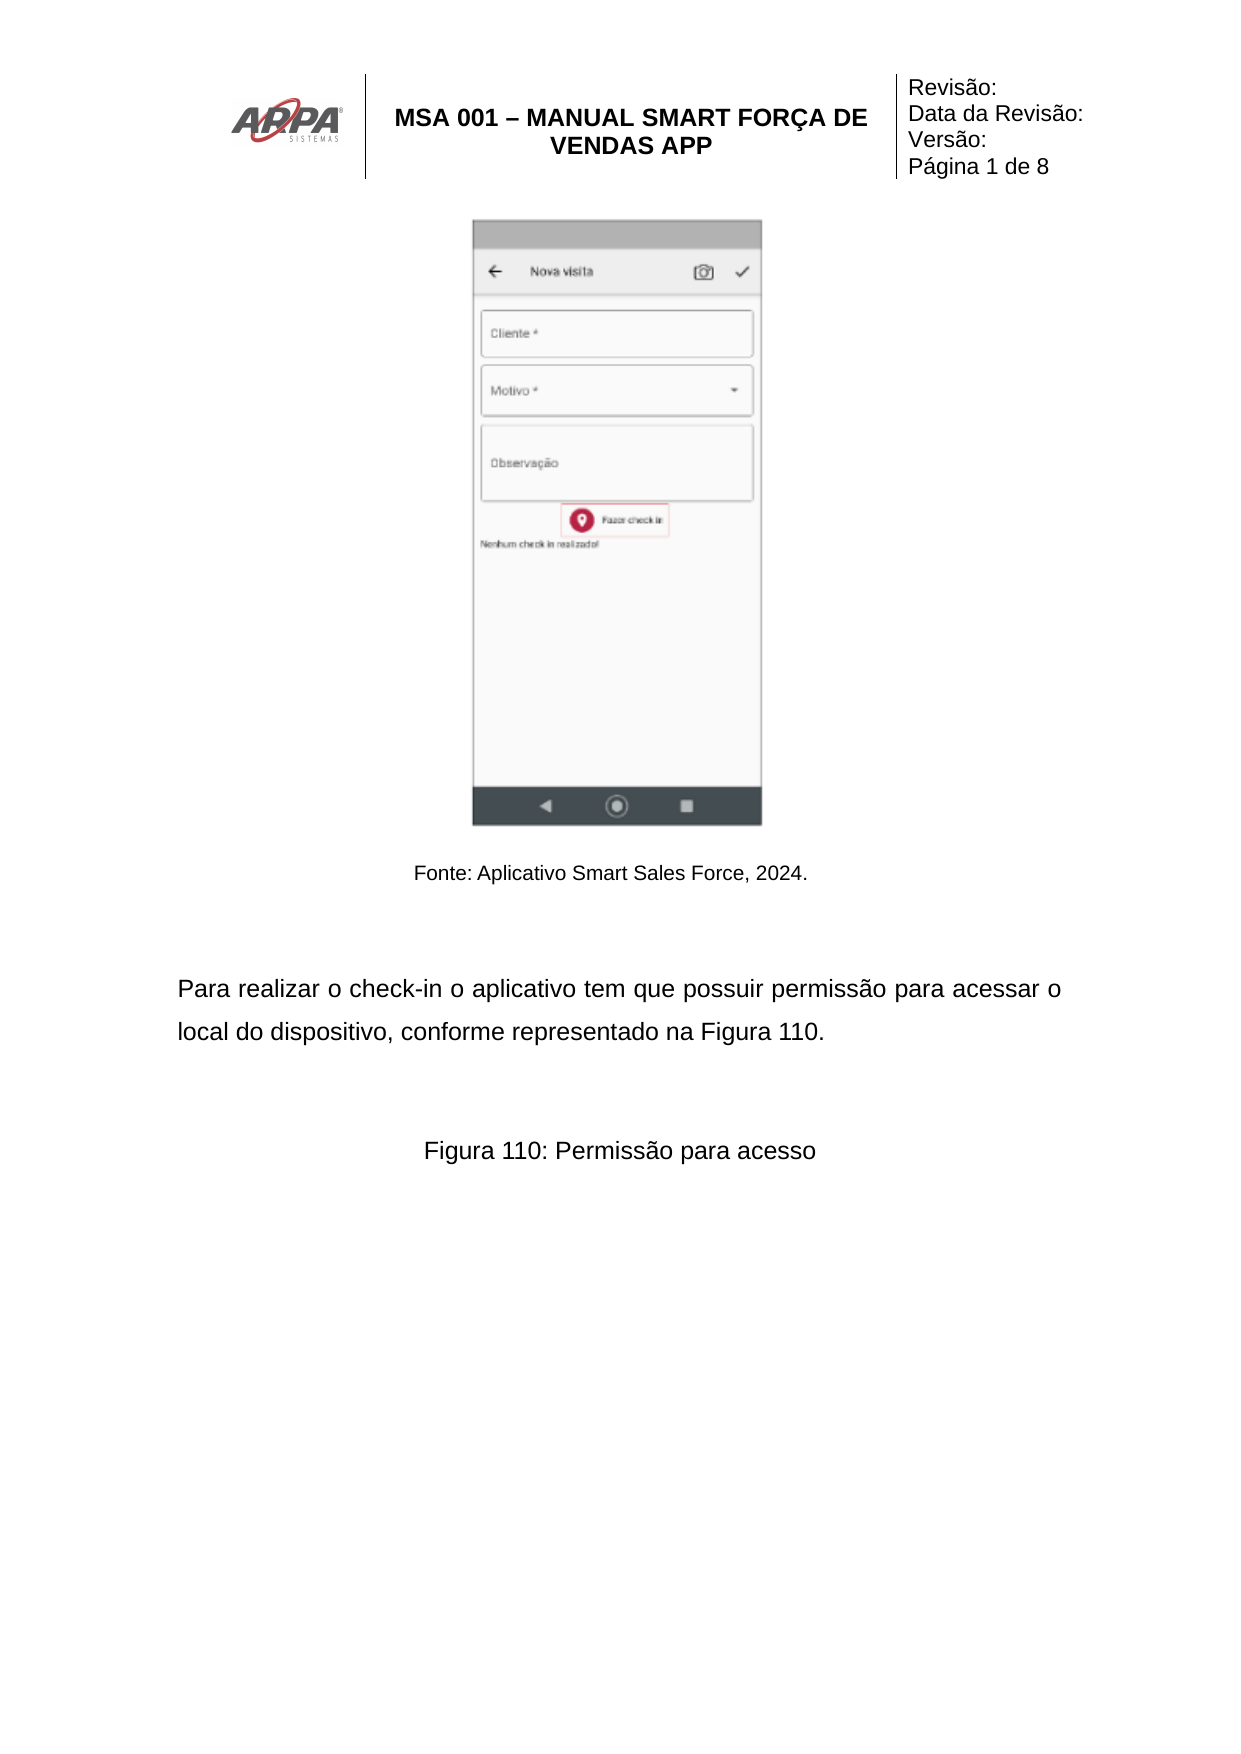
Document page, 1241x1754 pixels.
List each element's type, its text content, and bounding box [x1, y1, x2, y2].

picture [462, 207, 778, 831]
text Figura 110: Permissão para acesso [177, 1136, 1063, 1165]
text Para realizar o check-in o aplicativo tem que possuir permissão para acessar o local do dispositivo, conforme representado na Figura 110. [177, 974, 1063, 1046]
picture [231, 98, 343, 147]
text Fonte: Aplicativo Smart Sales Force, 2024. [413, 861, 1063, 885]
